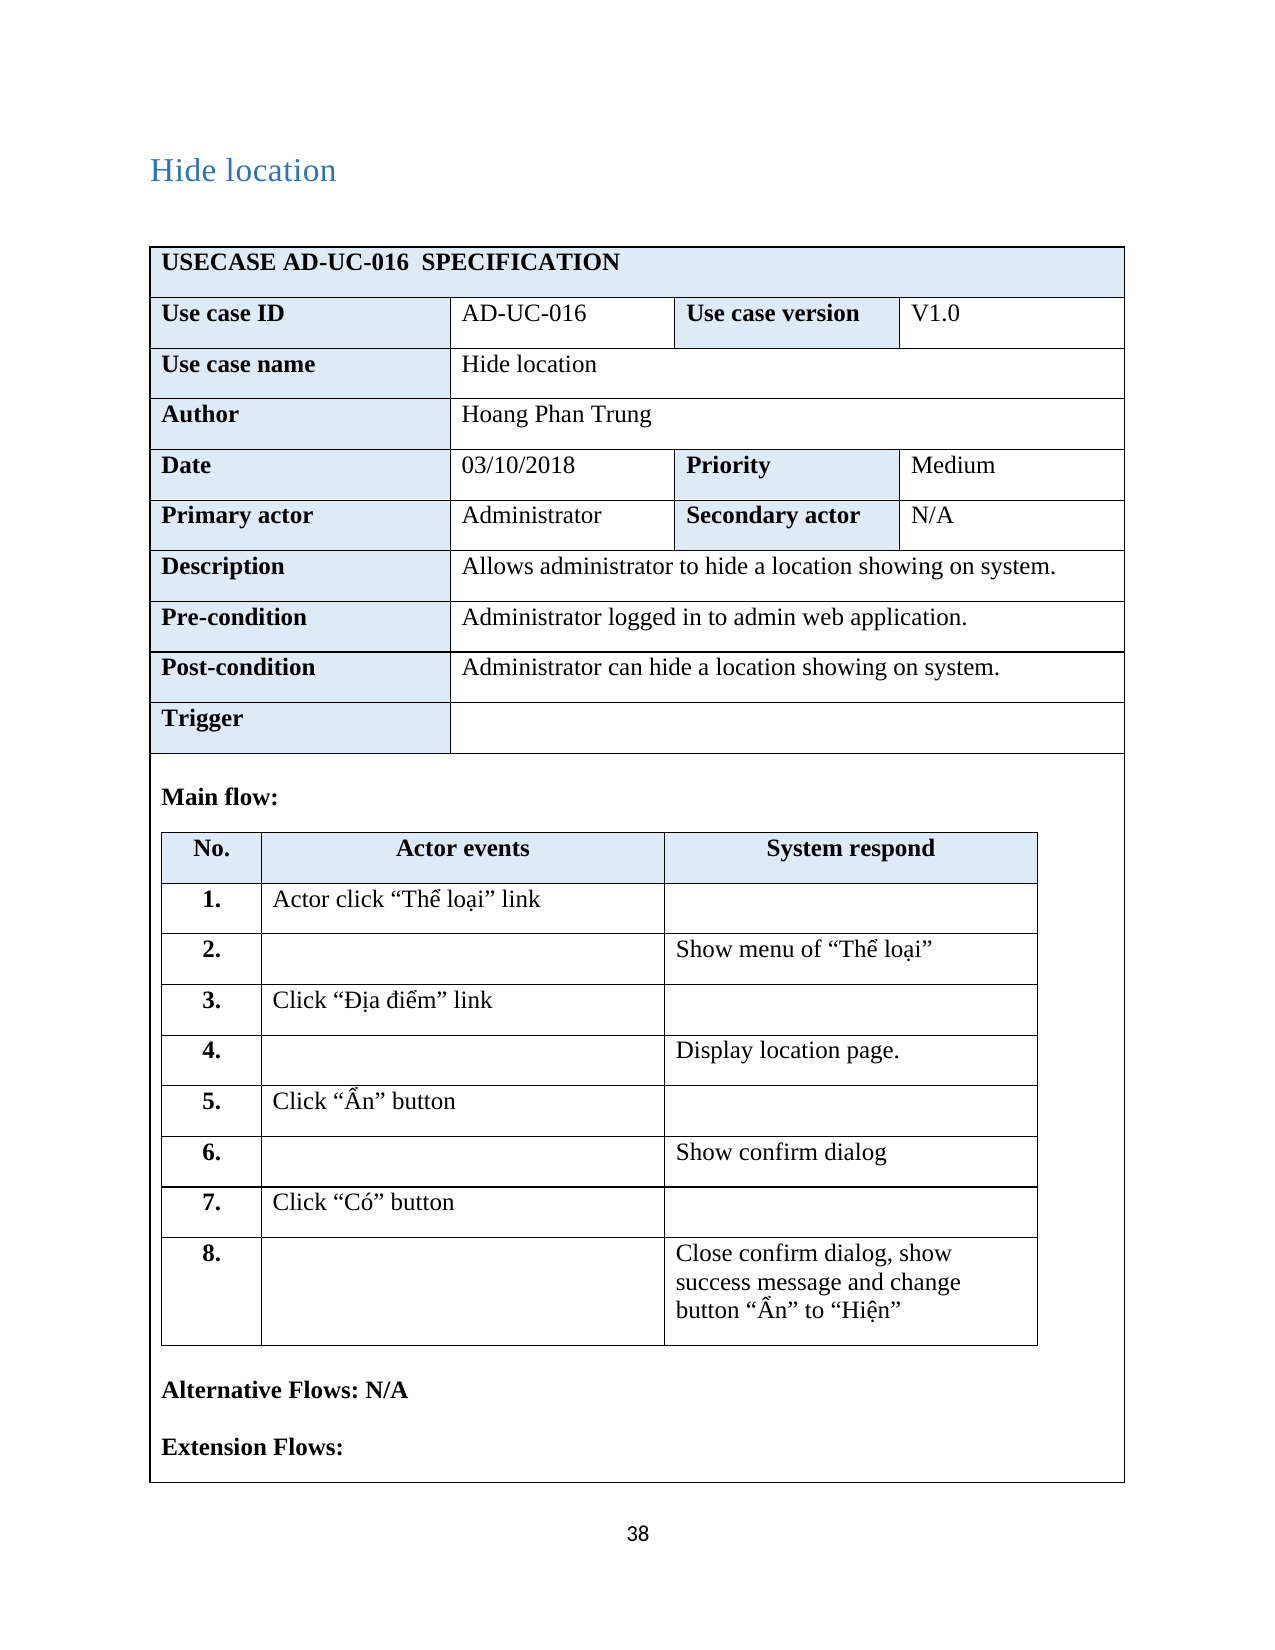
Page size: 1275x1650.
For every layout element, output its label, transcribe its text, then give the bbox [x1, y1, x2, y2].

table_cell Administrator can hide a location showing on system. [451, 653, 1124, 702]
table_cell Trigger [151, 703, 450, 753]
table_cell N/A [900, 501, 1124, 550]
table_cell Primary actor [151, 501, 450, 550]
table_header USECASE AD-UC-016 SPECIFICATION [151, 248, 1124, 297]
table_cell Allows administrator to hide a location showing on system. [451, 551, 1124, 601]
table_cell Secondary actor [675, 501, 899, 550]
table_cell Administrator [451, 501, 674, 550]
table_cell AD-UC-016 [451, 298, 674, 348]
table_cell 03/10/2018 [451, 450, 674, 499]
table_cell Description [151, 551, 450, 601]
table_cell Administrator logged in to admin web application. [451, 602, 1124, 651]
table_cell Use case name [151, 349, 450, 398]
table_cell [451, 703, 1124, 753]
table_cell Priority [675, 450, 899, 499]
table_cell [151, 754, 1124, 1482]
table_cell Hoang Phan Trung [451, 399, 1124, 449]
table_cell Pre-condition [151, 602, 450, 651]
table_cell Use case ID [151, 298, 450, 348]
table_cell Author [151, 399, 450, 449]
table_cell Post-condition [151, 653, 450, 702]
table_cell Medium [900, 450, 1124, 499]
table_cell V1.0 [900, 298, 1124, 348]
table_cell Use case version [675, 298, 899, 348]
table_cell Date [151, 450, 450, 499]
title Hide location [150, 150, 1125, 188]
table_cell Hide location [451, 349, 1124, 398]
